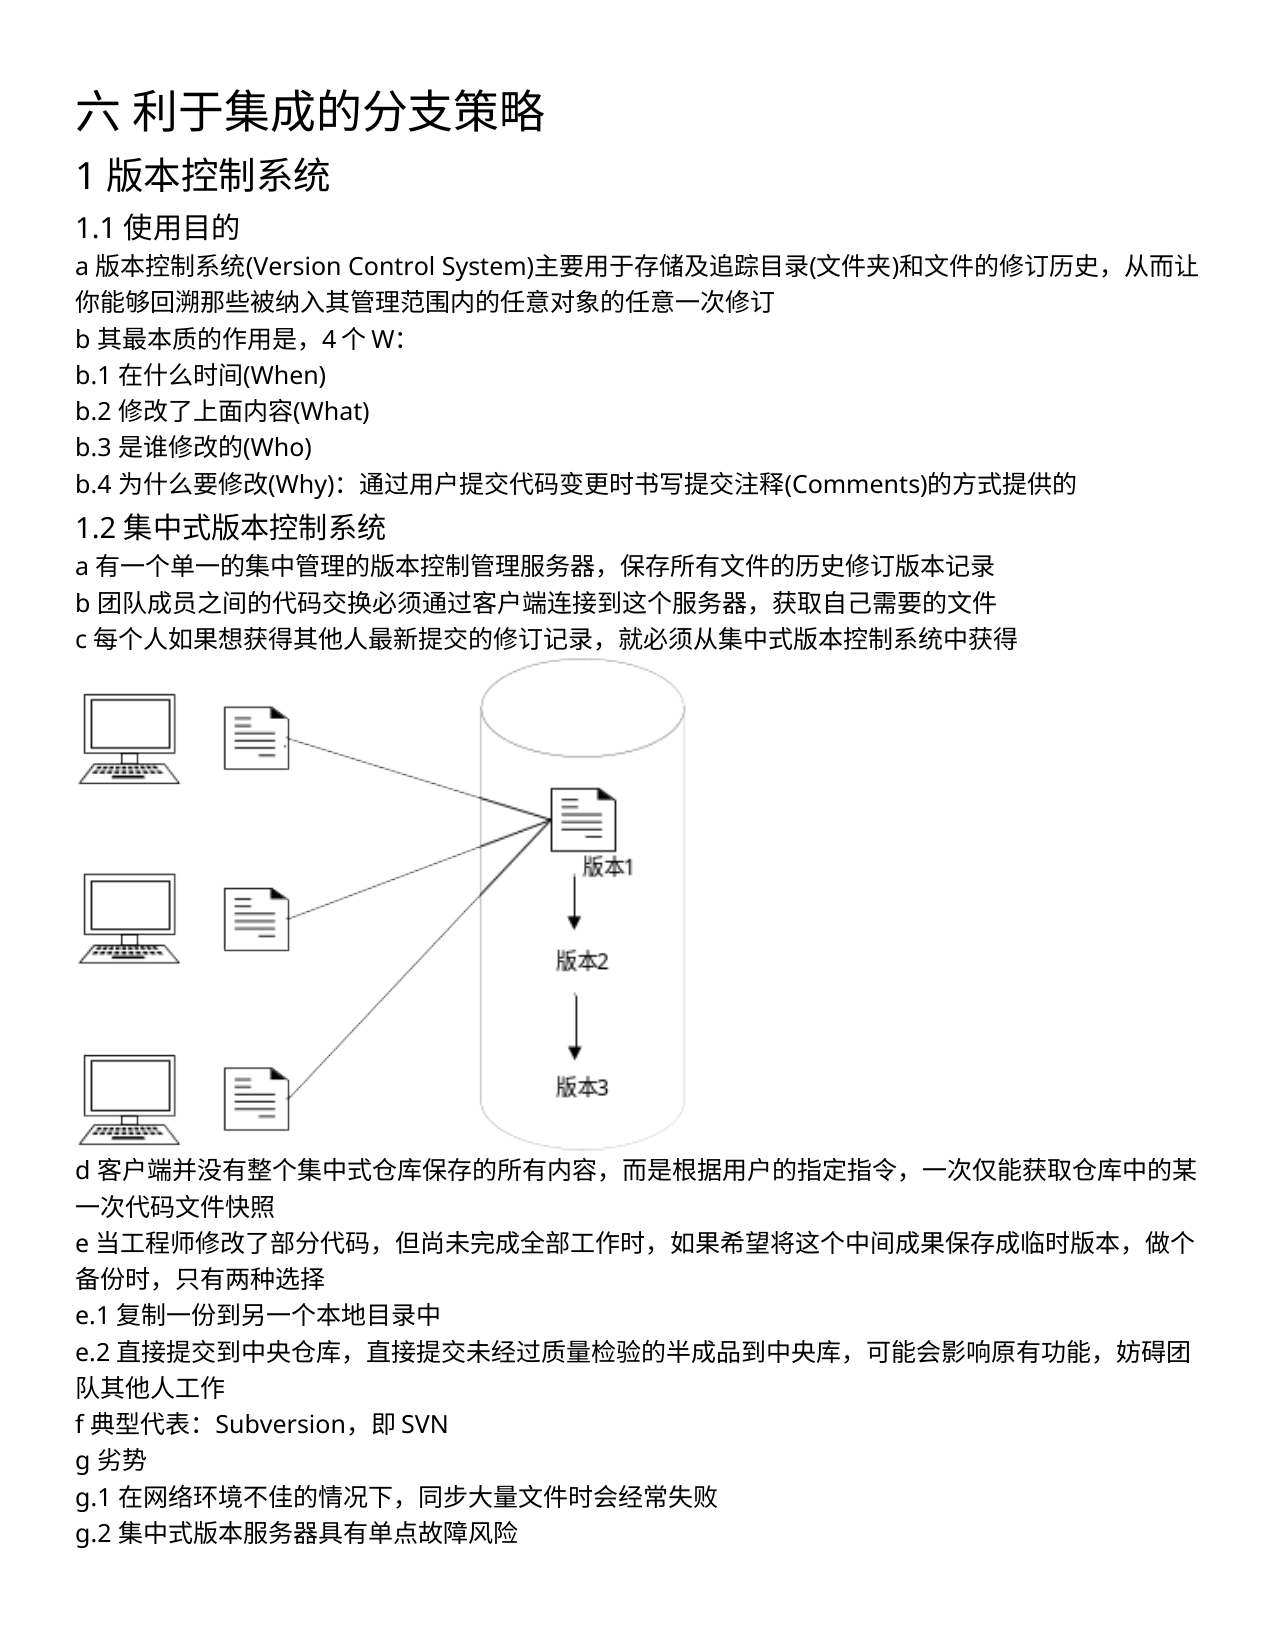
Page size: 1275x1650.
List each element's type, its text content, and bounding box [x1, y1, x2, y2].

text 团队成员之间的代码交换必须通过客户端连接到这个服务器，获取自己需要的文件 [75, 583, 1200, 619]
text 集中式版本服务器具有单点故障风险 [75, 1513, 1200, 1549]
text 直接提交到中央仓库，直接提交未经过质量检验的半成品到中央库，可能会影响原有功能，妨碍团队其他人工作 [75, 1332, 1200, 1404]
text 复制一份到另一个本地目录中 [75, 1296, 1200, 1332]
text 有一个单一的集中管理的版本控制管理服务器，保存所有文件的历史修订版本记录 [75, 547, 1200, 583]
text 劣势 [75, 1441, 1200, 1477]
text 其最本质的作用是，4个W： [75, 319, 1200, 355]
text 典型代表：Subversion，即SVN [75, 1404, 1200, 1441]
text 版本控制系统(Version Control System)主要用于存储及追踪目录(文件夹)和文件的修订历史，从而让你能够回溯那些被纳入其管理范围内的任意对象的任意一次修订 [75, 247, 1200, 319]
text 客户端并没有整个集中式仓库保存的所有内容，而是根据用户的指定指令，一次仅能获取仓库中的某一次代码文件快照 [75, 1151, 1200, 1223]
subtitle 版本控制系统 [75, 146, 1200, 200]
text 当工程师修改了部分代码，但尚未完成全部工作时，如果希望将这个中间成果保存成临时版本，做个备份时，只有两种选择 [75, 1223, 1200, 1296]
subtitle 使用目的 [75, 204, 1200, 247]
subtitle 集中式版本控制系统 [75, 504, 1200, 547]
text 每个人如果想获得其他人最新提交的修订记录，就必须从集中式版本控制系统中获得 [75, 619, 1200, 656]
text 在什么时间(When) [75, 355, 1200, 392]
text 是谁修改的(Who) [75, 428, 1200, 464]
subtitle 利于集成的分支策略 [75, 75, 1200, 141]
text 在网络环境不佳的情况下，同步大量文件时会经常失败 [75, 1477, 1200, 1513]
text 修改了上面内容(What) [75, 392, 1200, 428]
text 为什么要修改(Why)：通过用户提交代码变更时书写提交注释(Comments)的方式提供的 [75, 464, 1200, 500]
